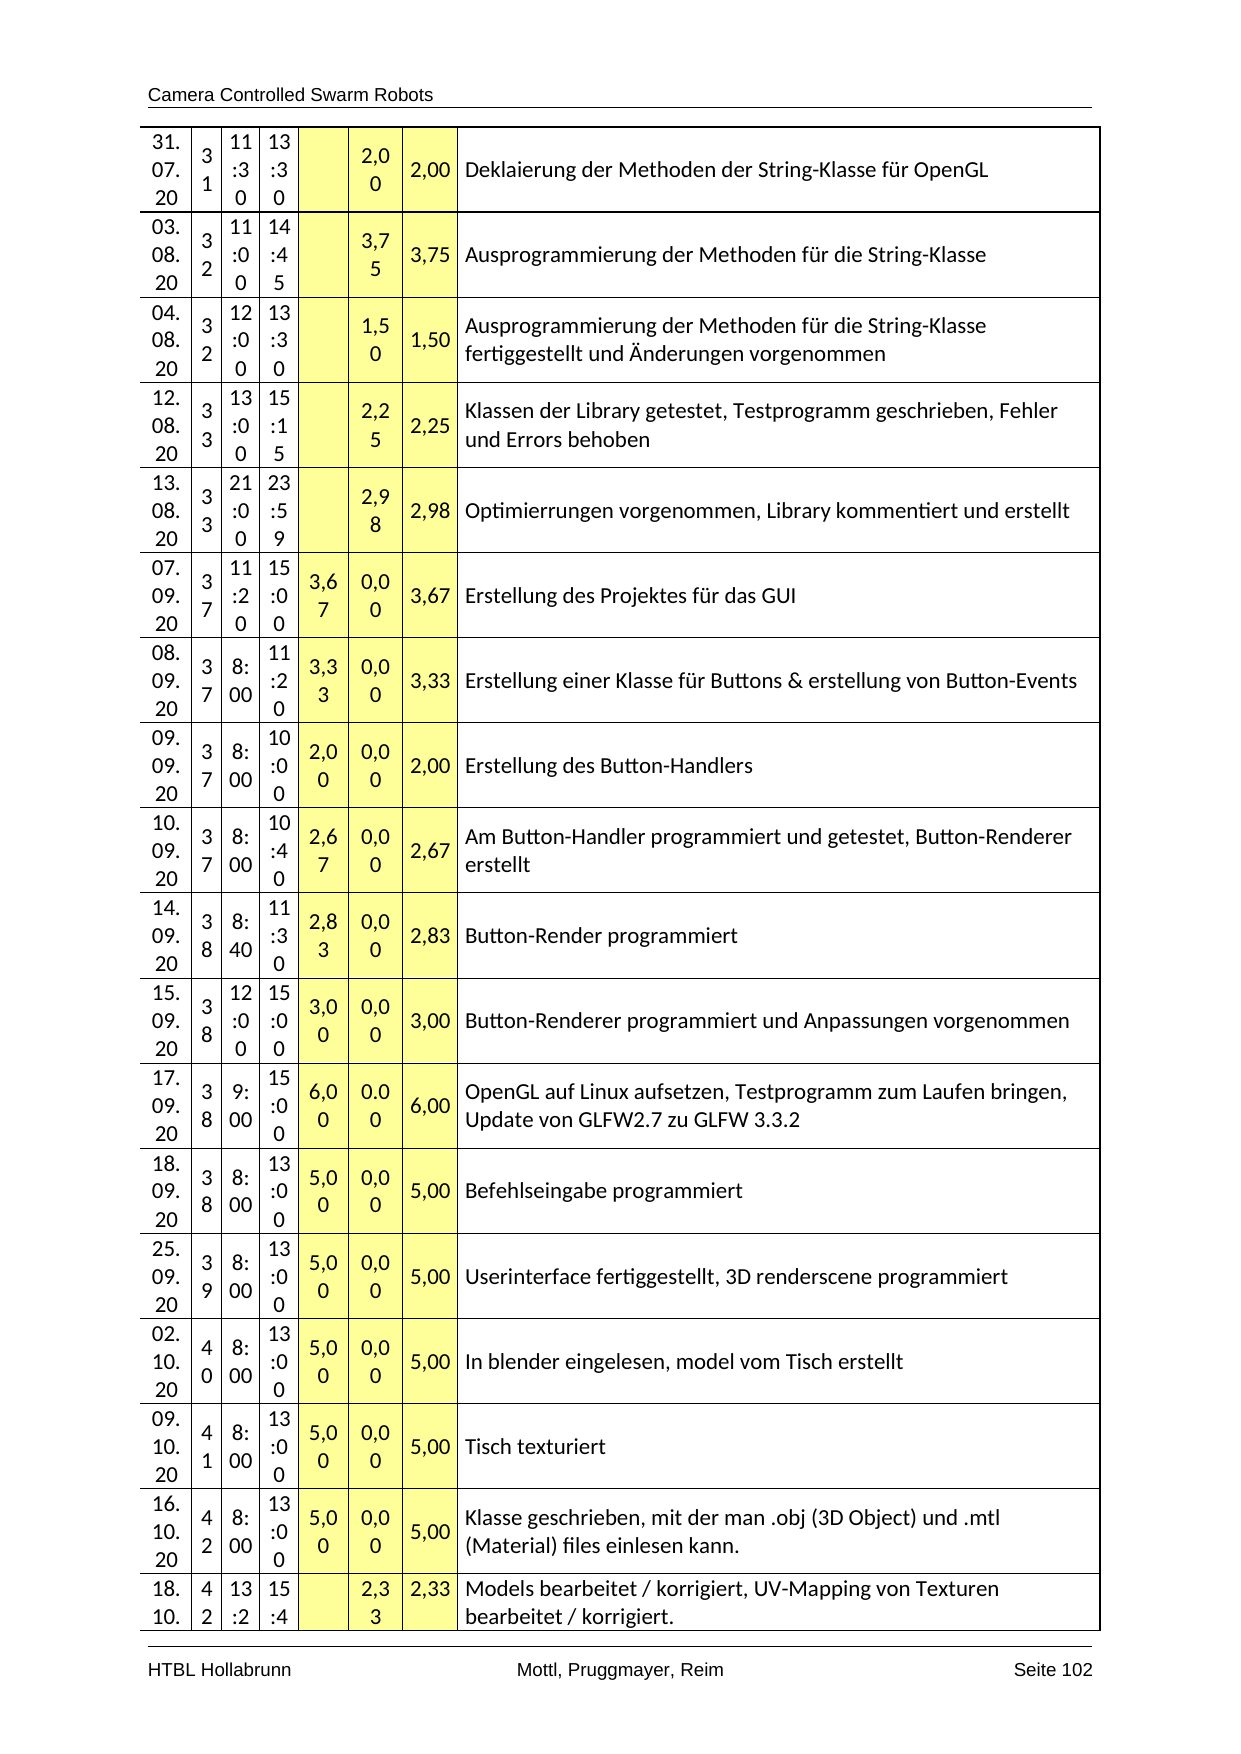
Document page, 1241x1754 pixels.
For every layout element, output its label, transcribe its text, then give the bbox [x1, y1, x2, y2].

table_cell 3,33 [299, 638, 348, 722]
table_cell 12:00 [222, 298, 259, 382]
table_cell 13:00 [260, 1489, 298, 1573]
table_cell 31 [192, 128, 221, 211]
table_cell 04.08.20 [140, 298, 191, 382]
table_cell 3,00 [299, 979, 348, 1062]
table_cell 39 [192, 1234, 221, 1318]
table_cell Userinterface fertiggestellt, 3D renderscene programmiert [458, 1234, 1099, 1318]
table_cell 11:20 [222, 553, 259, 637]
table_cell 5,00 [299, 1234, 348, 1318]
table_cell 3,67 [299, 553, 348, 637]
table_cell 32 [192, 298, 221, 382]
table_cell 18.10.20 [140, 1574, 191, 1630]
table_cell 10:00 [260, 723, 298, 807]
table_cell 3,75 [349, 213, 402, 297]
table_cell 37 [192, 723, 221, 807]
table_cell 15:40 [260, 1574, 298, 1630]
table_cell Ausprogrammierung der Methoden für die String-Klasse [458, 213, 1099, 297]
table_cell Erstellung des Projektes für das GUI [458, 553, 1099, 637]
table_cell 38 [192, 893, 221, 977]
table_cell 8:00 [222, 1149, 259, 1233]
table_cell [458, 1574, 1099, 1630]
table_cell 0,00 [349, 979, 402, 1062]
table_cell 13:20 [222, 1574, 259, 1630]
table_cell 11:20 [260, 638, 298, 722]
table_cell 2,00 [403, 723, 457, 807]
table_cell 0,00 [349, 1319, 402, 1403]
table_cell 3,33 [403, 638, 457, 722]
table_cell 13:00 [260, 1149, 298, 1233]
table_cell 3,00 [403, 979, 457, 1062]
table_cell 5,00 [403, 1404, 457, 1488]
table_cell 07.09.20 [140, 553, 191, 637]
table_cell 2,83 [403, 893, 457, 977]
table_cell OpenGL auf Linux aufsetzen, Testprogramm zum Laufen bringen, Update von GLFW2.7 zu GLFW 3.3.2 [458, 1064, 1099, 1148]
table_cell 12:00 [222, 979, 259, 1062]
table_cell [299, 468, 348, 552]
table_cell 09.09.20 [140, 723, 191, 807]
table_cell Am Button-Handler programmiert und getestet, Button-Renderer erstellt [458, 808, 1099, 892]
table_cell 2,67 [299, 808, 348, 892]
table_cell 5,00 [403, 1234, 457, 1318]
table_cell 8:40 [222, 893, 259, 977]
table_cell 41 [192, 1404, 221, 1488]
table_cell 13.08.20 [140, 468, 191, 552]
table_cell 2,00 [299, 723, 348, 807]
table_cell 16.10.20 [140, 1489, 191, 1573]
table_cell 21:00 [222, 468, 259, 552]
table_cell 2,83 [299, 893, 348, 977]
table_cell 1,50 [403, 298, 457, 382]
table_cell 15:00 [260, 979, 298, 1062]
table_cell 5,00 [299, 1489, 348, 1573]
table_cell 5,00 [299, 1149, 348, 1233]
table_cell 02.10.20 [140, 1319, 191, 1403]
table_cell 11:00 [222, 213, 259, 297]
table_cell 42 [192, 1489, 221, 1573]
table_cell 10.09.20 [140, 808, 191, 892]
table_cell 8:00 [222, 1404, 259, 1488]
table_cell Klassen der Library getestet, Testprogramm geschrieben, Fehler und Errors behoben [458, 383, 1099, 467]
table_cell Erstellung des Button-Handlers [458, 723, 1099, 807]
table_cell [299, 128, 348, 211]
table_cell 12.08.20 [140, 383, 191, 467]
table_cell Ausprogrammierung der Methoden für die String-Klasse fertiggestellt und Änderungen vorgenommen [458, 298, 1099, 382]
table_cell 8:00 [222, 808, 259, 892]
table_cell 2,98 [349, 468, 402, 552]
table_cell 15:00 [260, 1064, 298, 1148]
table_cell 38 [192, 979, 221, 1062]
table_cell 31.07.20 [140, 128, 191, 211]
table_cell 2,00 [349, 128, 402, 211]
table_cell 5,00 [403, 1319, 457, 1403]
table_cell Optimierrungen vorgenommen, Library kommentiert und erstellt [458, 468, 1099, 552]
table_cell 38 [192, 1149, 221, 1233]
table_cell 23:59 [260, 468, 298, 552]
table_cell 40 [192, 1319, 221, 1403]
table_cell 14:45 [260, 213, 298, 297]
table_cell 0,00 [349, 1404, 402, 1488]
table_cell 2,25 [349, 383, 402, 467]
table_cell [299, 213, 348, 297]
table_cell In blender eingelesen, model vom Tisch erstellt [458, 1319, 1099, 1403]
table_cell 13:30 [260, 298, 298, 382]
table_cell 33 [192, 468, 221, 552]
table_cell 5,00 [403, 1489, 457, 1573]
table_cell 2,98 [403, 468, 457, 552]
table_cell 5,00 [299, 1404, 348, 1488]
table_cell Erstellung einer Klasse für Buttons & erstellung von Button-Events [458, 638, 1099, 722]
table_cell 14.09.20 [140, 893, 191, 977]
table_cell 13:00 [260, 1319, 298, 1403]
table_cell 32 [192, 213, 221, 297]
table_cell 37 [192, 808, 221, 892]
table_cell 3,67 [403, 553, 457, 637]
table_cell 17.09.20 [140, 1064, 191, 1148]
table_cell 2,25 [403, 383, 457, 467]
table_cell 13:00 [222, 383, 259, 467]
table_cell 5,00 [403, 1149, 457, 1233]
table_cell 13:30 [260, 128, 298, 211]
table_cell 6,00 [403, 1064, 457, 1148]
table_cell 0,00 [349, 723, 402, 807]
table_cell 2,33 [349, 1574, 402, 1630]
table_cell 8:00 [222, 723, 259, 807]
table_cell Button-Renderer programmiert und Anpassungen vorgenommen [458, 979, 1099, 1062]
table_cell Tisch texturiert [458, 1404, 1099, 1488]
table_cell 10:40 [260, 808, 298, 892]
table_cell 42 [192, 1574, 221, 1630]
table_cell 0,00 [349, 1489, 402, 1573]
table_cell 8:00 [222, 1319, 259, 1403]
table_cell 11:30 [260, 893, 298, 977]
table_cell 15.09.20 [140, 979, 191, 1062]
table_cell 03.08.20 [140, 213, 191, 297]
table_cell 15:00 [260, 553, 298, 637]
table_cell 0,00 [349, 893, 402, 977]
table_cell 0,00 [349, 638, 402, 722]
table_cell Befehlseingabe programmiert [458, 1149, 1099, 1233]
table_cell 15:15 [260, 383, 298, 467]
table_cell 13:00 [260, 1404, 298, 1488]
table_cell 11:30 [222, 128, 259, 211]
table_cell 0,00 [349, 553, 402, 637]
table_cell [299, 298, 348, 382]
table_cell 13:00 [260, 1234, 298, 1318]
table_cell 2,00 [403, 128, 457, 211]
table_cell 0,00 [349, 1149, 402, 1233]
table_cell Deklaierung der Methoden der String-Klasse für OpenGL [458, 128, 1099, 211]
table_cell 0.00 [349, 1064, 402, 1148]
table_cell 25.09.20 [140, 1234, 191, 1318]
table_cell 2,67 [403, 808, 457, 892]
table_cell [299, 1574, 348, 1630]
table_cell 33 [192, 383, 221, 467]
table_cell 37 [192, 553, 221, 637]
table_cell 08.09.20 [140, 638, 191, 722]
table_cell 09.10.20 [140, 1404, 191, 1488]
table_cell 0,00 [349, 808, 402, 892]
table_cell 37 [192, 638, 221, 722]
table_cell 0,00 [349, 1234, 402, 1318]
table_cell 8:00 [222, 1234, 259, 1318]
table_cell 2,33 [403, 1574, 457, 1630]
table_cell 8:00 [222, 638, 259, 722]
table_cell Button-Render programmiert [458, 893, 1099, 977]
table_cell 9:00 [222, 1064, 259, 1148]
table_cell [299, 383, 348, 467]
table_cell Klasse geschrieben, mit der man .obj (3D Object) und .mtl (Material) files einlesen kann. [458, 1489, 1099, 1573]
table_cell 3,75 [403, 213, 457, 297]
table_cell 5,00 [299, 1319, 348, 1403]
table_cell 38 [192, 1064, 221, 1148]
table_cell 8:00 [222, 1489, 259, 1573]
table_cell 1,50 [349, 298, 402, 382]
table_cell 18.09.20 [140, 1149, 191, 1233]
table_cell 6,00 [299, 1064, 348, 1148]
